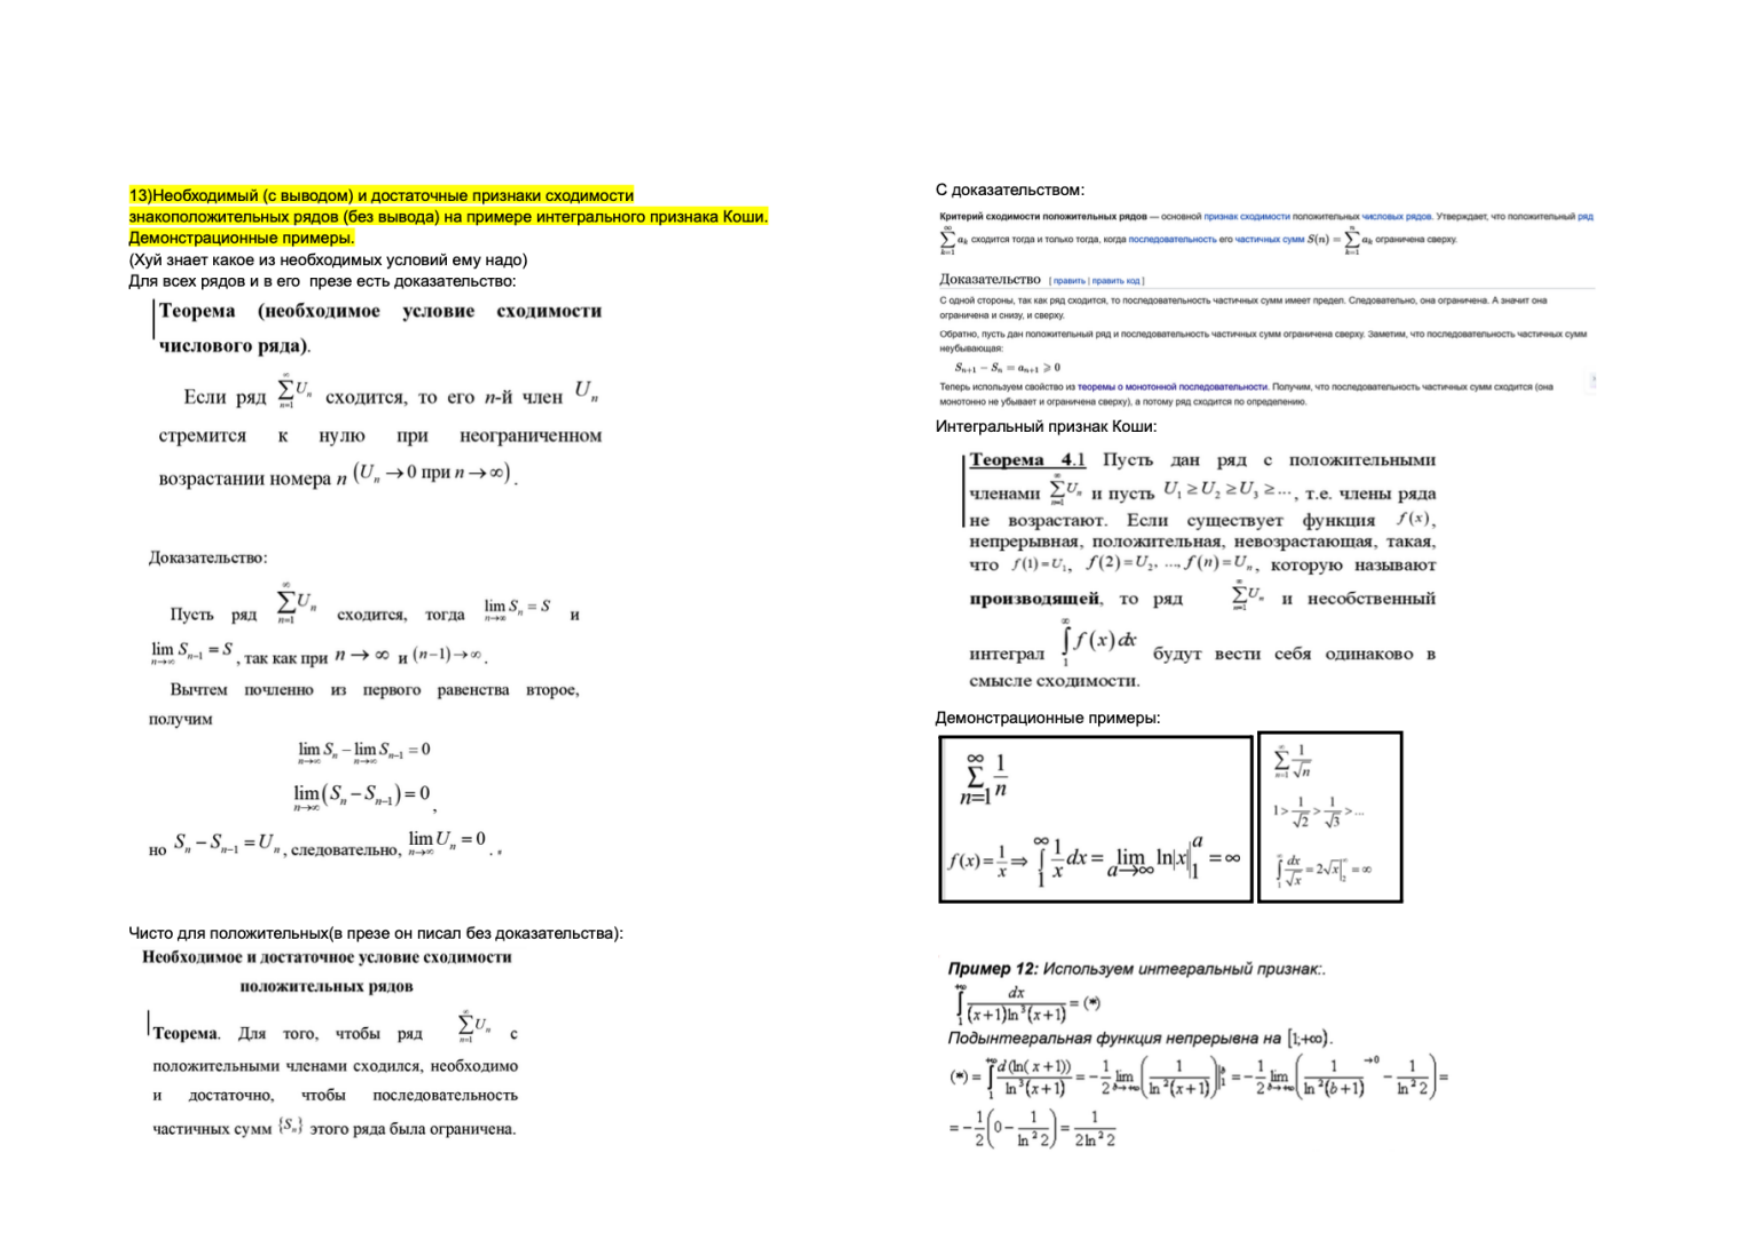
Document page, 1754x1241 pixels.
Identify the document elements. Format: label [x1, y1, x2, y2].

picture [929, 177, 1597, 1152]
picture [118, 177, 776, 1152]
